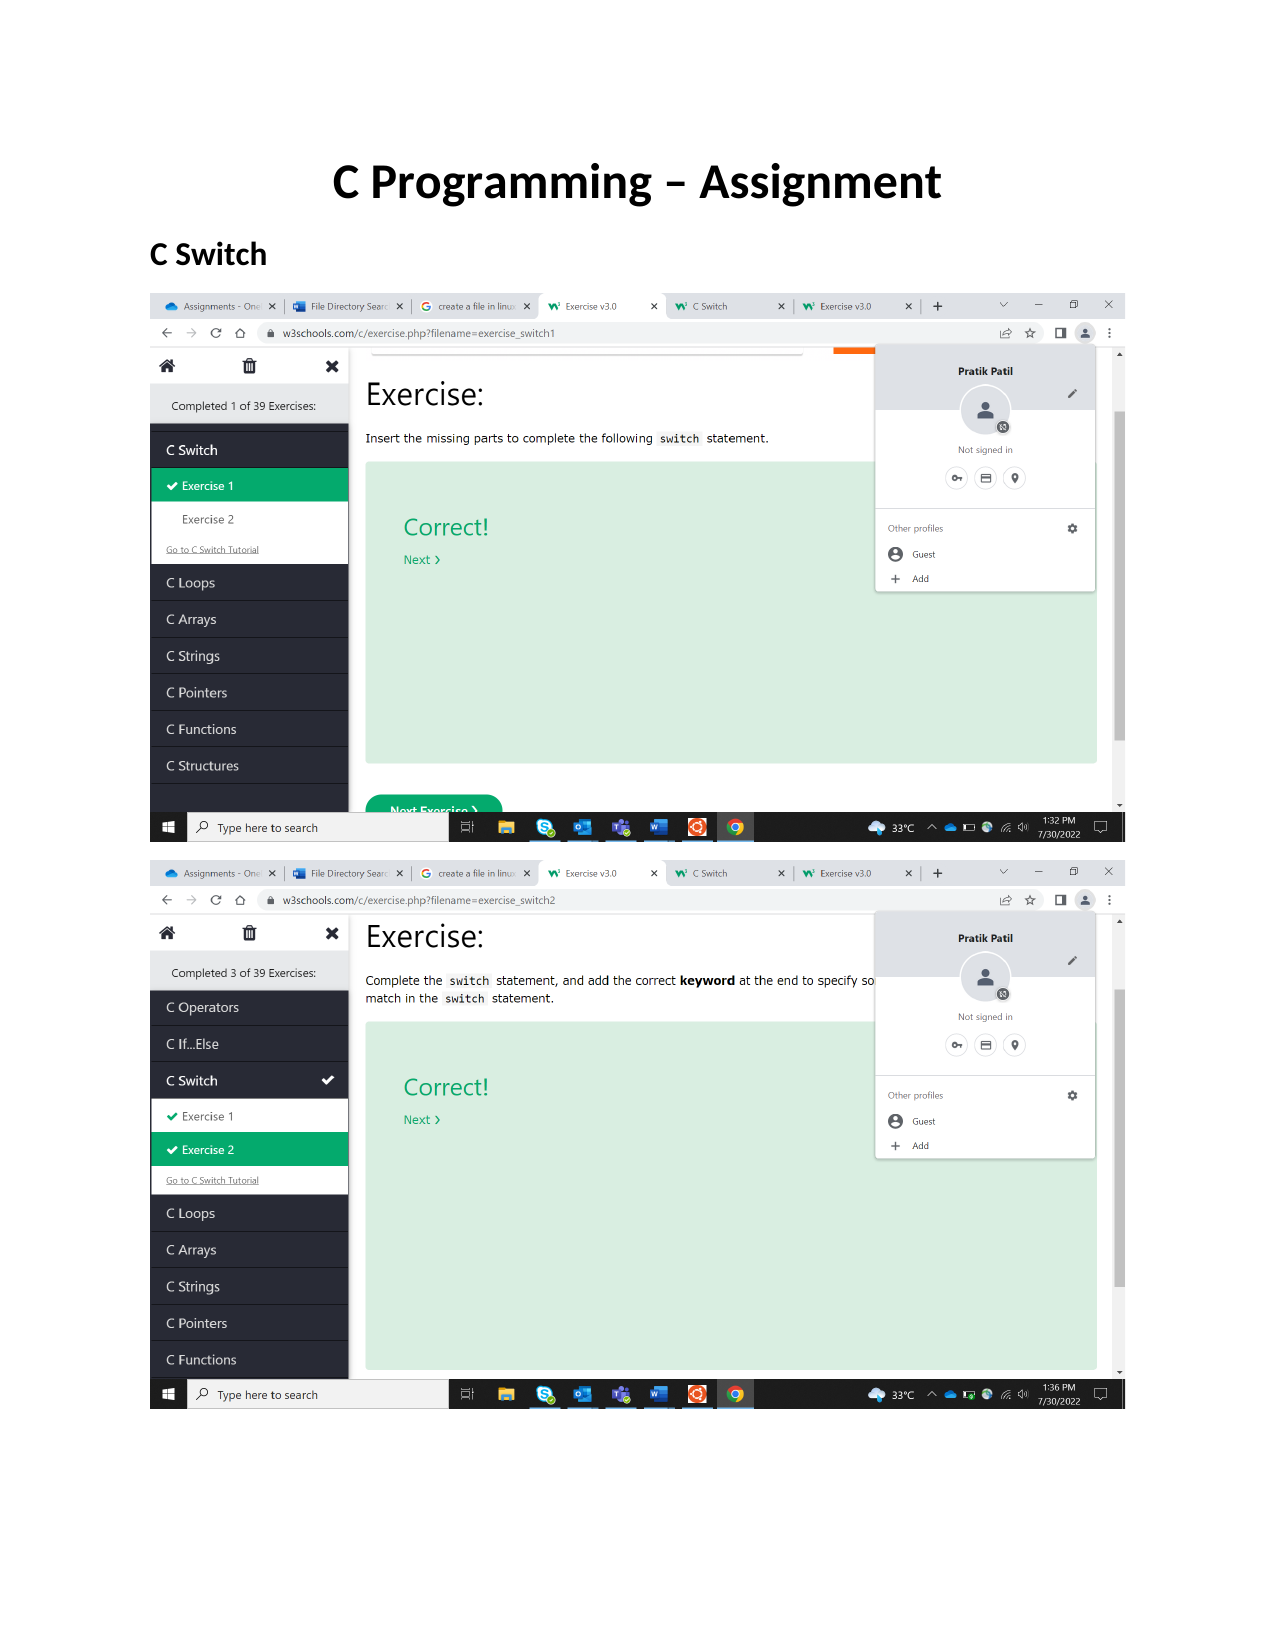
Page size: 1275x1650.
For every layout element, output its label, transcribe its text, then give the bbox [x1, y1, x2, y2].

text C Programming – Assignment [150, 150, 1125, 211]
picture [150, 860, 1125, 1409]
text C Switch [150, 232, 1125, 273]
picture [150, 293, 1125, 842]
